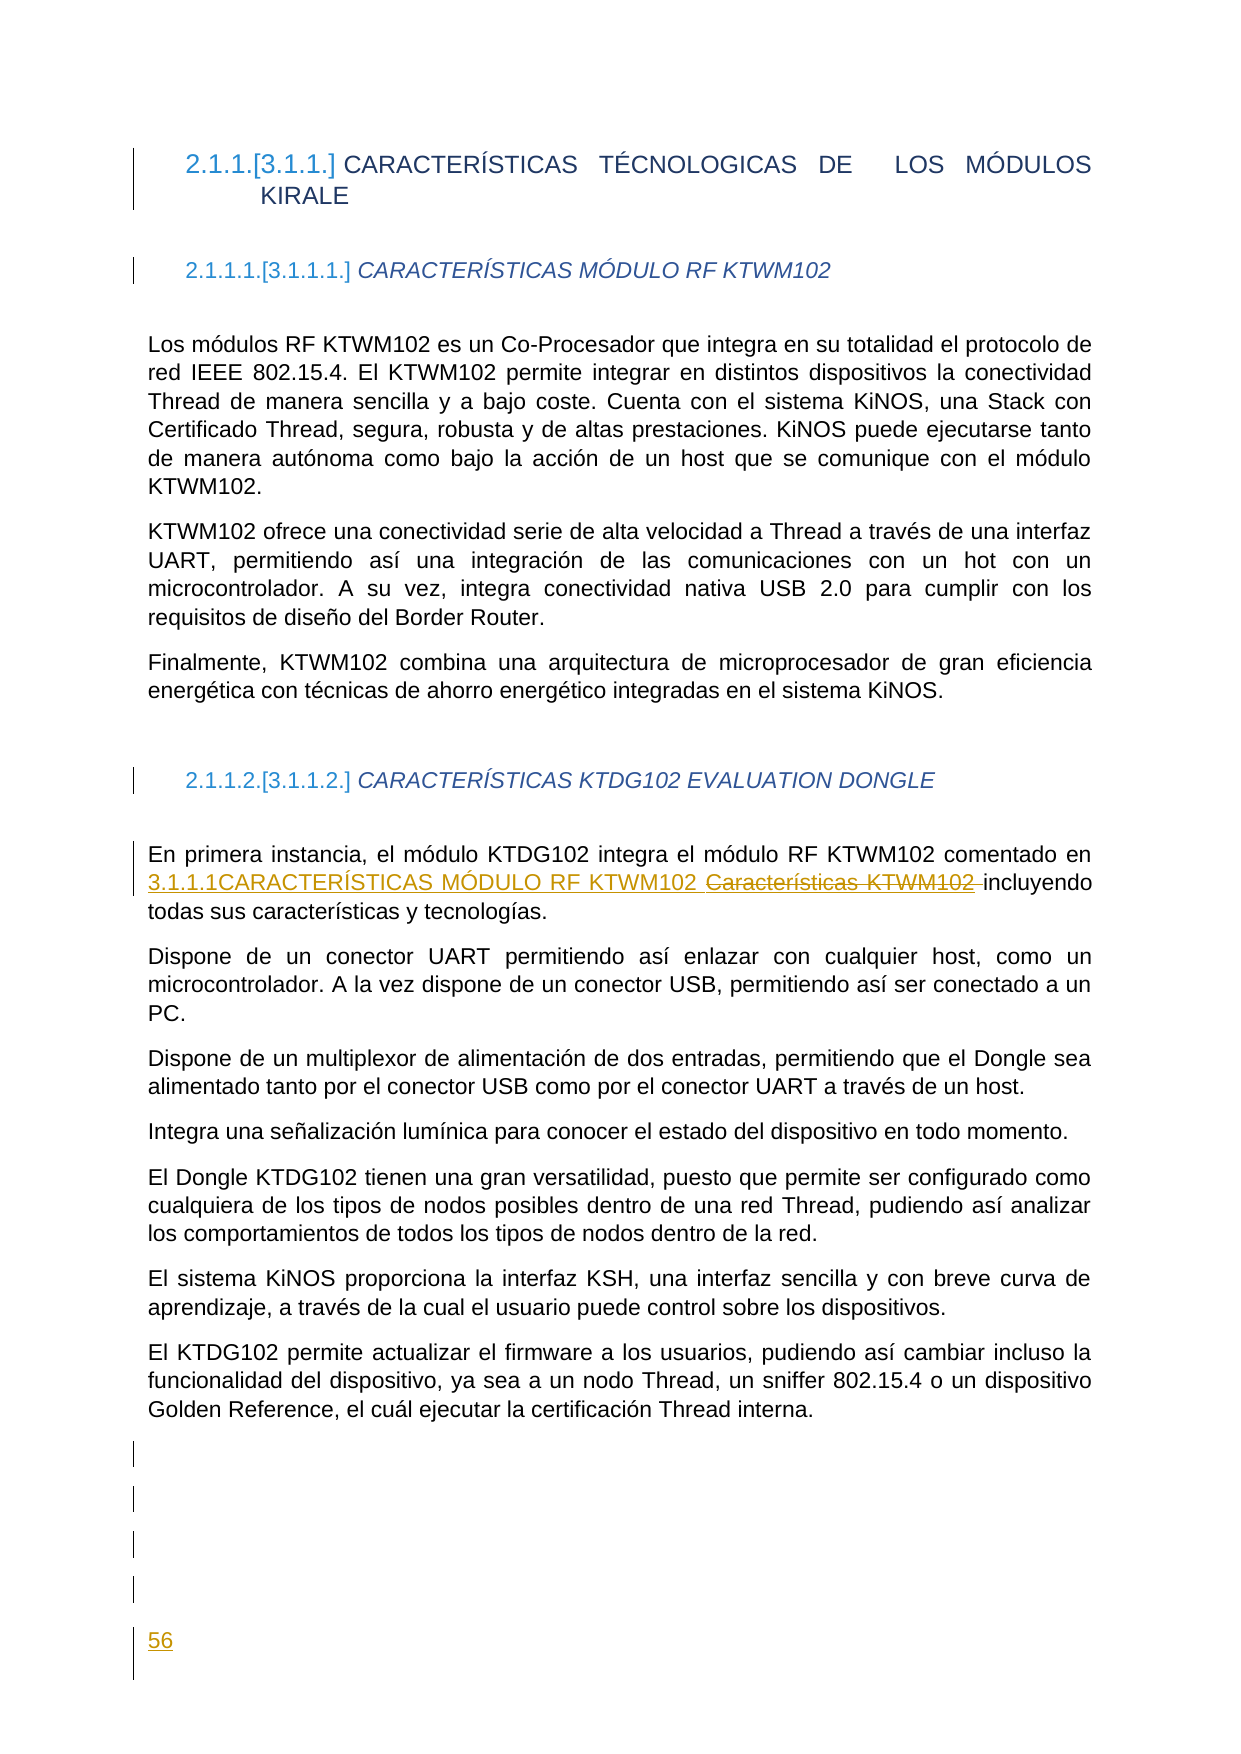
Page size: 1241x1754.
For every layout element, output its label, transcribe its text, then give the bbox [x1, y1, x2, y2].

text Dispone de un conector UART permitiendo así enlazar con cualquier host, como un microcontrolador. A la vez dispone de un conector USB, permitiendo así ser conectado a un PC. [148, 943, 1092, 1026]
text Dispone de un multiplexor de alimentación de dos entradas, permitiendo que el Dongle sea alimentado tanto por el conector USB como por el conector UART a través de un host. [148, 1045, 1092, 1099]
subtitle CARACTERÍSTICAS MÓDULO RF KTWM102 [185, 257, 1092, 284]
text Los módulos RF KTWM102 es un Co-Procesador que integra en su totalidad el protocolo de red IEEE 802.15.4. El KTWM102 permite integrar en distintos dispositivos la conectividad Thread de manera sencilla y a bajo coste. Cuenta con el sistema KiNOS, una Stack con Certificado Thread, segura, robusta y de altas prestaciones. KiNOS puede ejecutarse tanto de manera autónoma como bajo la acción de un host que se comunique con el módulo KTWM102. [148, 331, 1092, 499]
text Finalmente, KTWM102 combina una arquitectura de microprocesador de gran eficiencia energética con técnicas de ahorro energético integradas en el sistema KiNOS. [148, 649, 1092, 703]
text El Dongle KTDG102 tienen una gran versatilidad, puesto que permite ser configurado como cualquiera de los tipos de nodos posibles dentro de una red Thread, pudiendo así analizar los comportamientos de todos los tipos de nodos dentro de la red. [148, 1163, 1092, 1247]
subtitle CARACTERÍSTICAS KTDG102 EVALUATION DONGLE [185, 767, 1092, 794]
text El KTDG102 permite actualizar el firmware a los usuarios, pudiendo así cambiar incluso la funcionalidad del dispositivo, ya sea a un nodo Thread, un sniffer 802.15.4 o un dispositivo Golden Reference, el cuál ejecutar la certificación Thread interna. [148, 1339, 1092, 1422]
text KTWM102 ofrece una conectividad serie de alta velocidad a Thread a través de una interfaz UART, permitiendo así una integración de las comunicaciones con un hot con un microcontrolador. A su vez, integra conectividad nativa USB 2.0 para cumplir con los requisitos de diseño del Border Router. [148, 518, 1092, 630]
text Integra una señalización lumínica para conocer el estado del dispositivo en todo momento. [148, 1118, 1092, 1145]
text En primera instancia, el módulo KTDG102 integra el módulo RF KTWM102 comentado en incluyendo todas sus características y tecnologías. [148, 841, 1092, 924]
subtitle CARACTERÍSTICAS TÉCNOLOGICAS DE LOS MÓDULOS KIRALE [185, 148, 1092, 210]
text El sistema KiNOS proporciona la interfaz KSH, una interfaz sencilla y con breve curva de aprendizaje, a través de la cual el usuario puede control sobre los dispositivos. [148, 1265, 1092, 1320]
